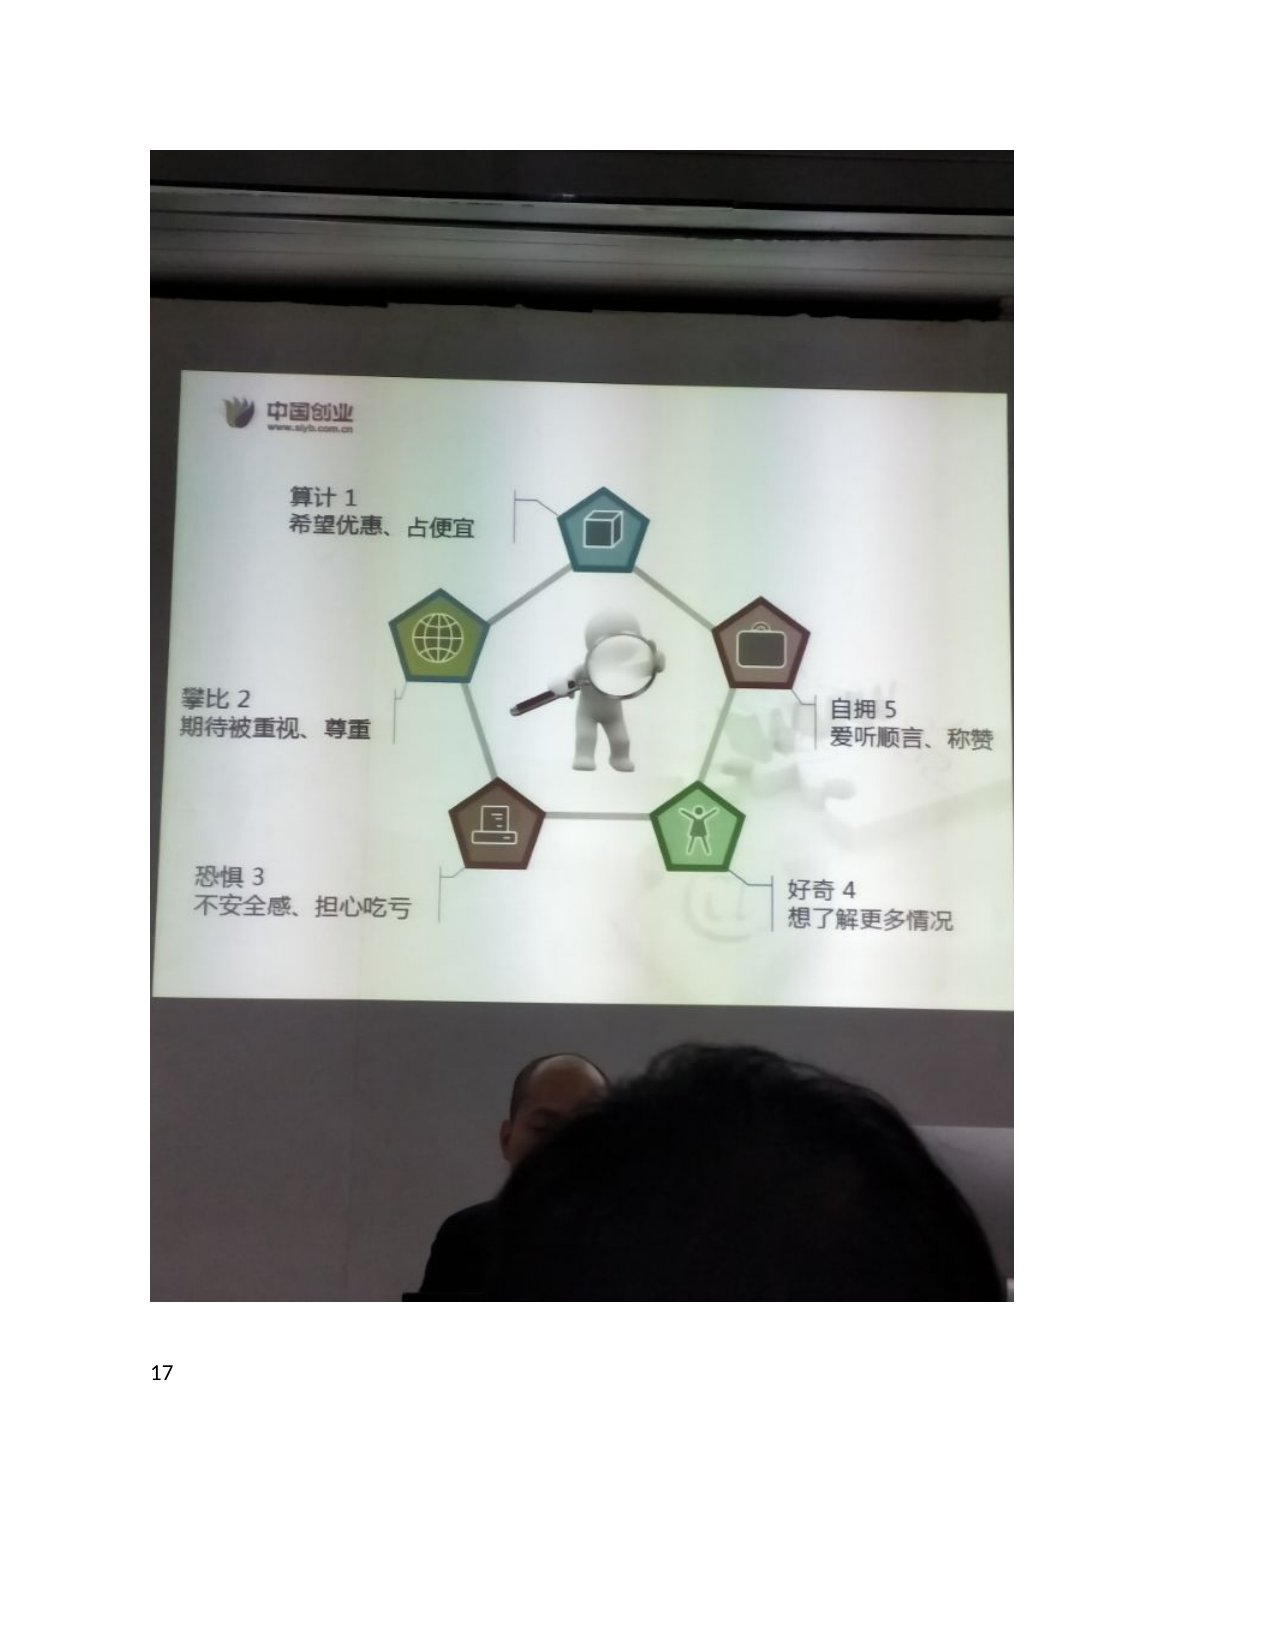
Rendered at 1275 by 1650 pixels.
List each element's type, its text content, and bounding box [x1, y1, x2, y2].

text 17 [150, 1358, 1125, 1386]
picture [150, 150, 1014, 1302]
